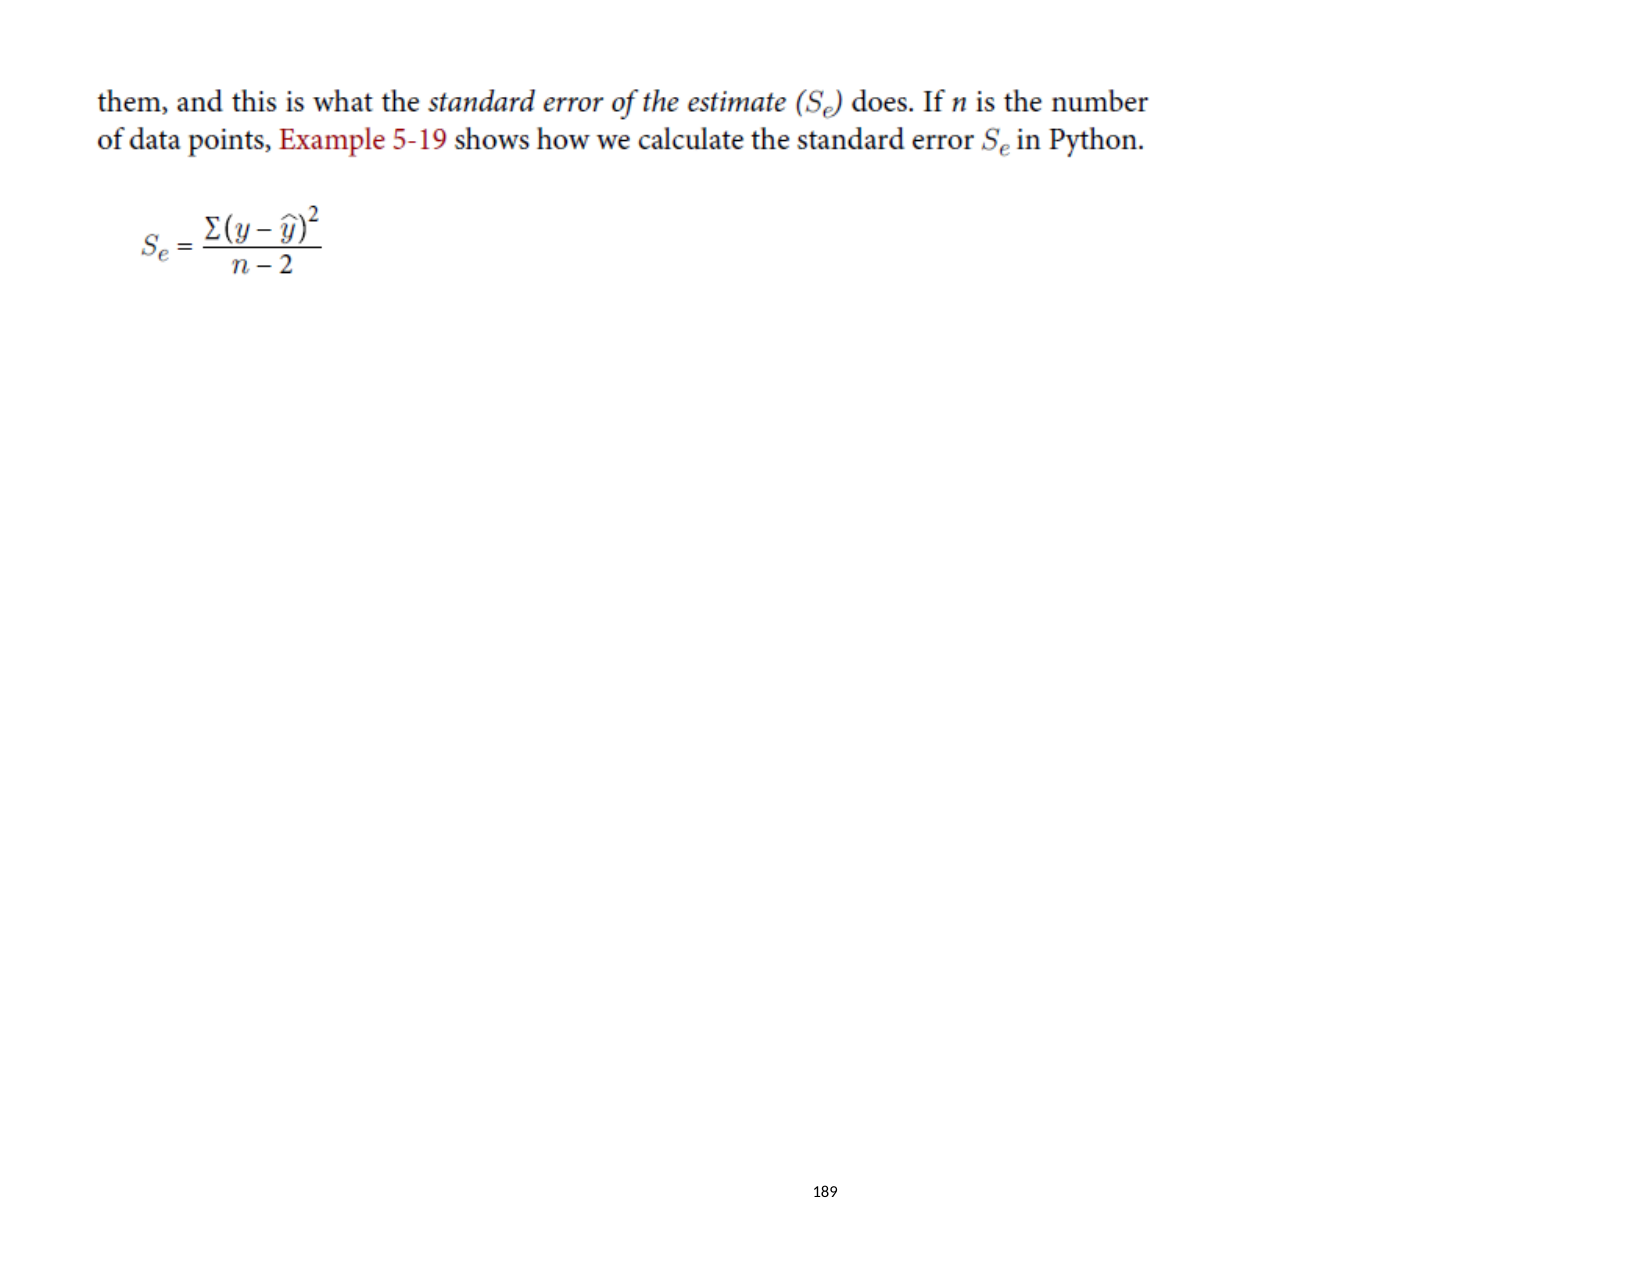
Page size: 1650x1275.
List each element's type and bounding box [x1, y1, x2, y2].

picture [75, 75, 1168, 294]
